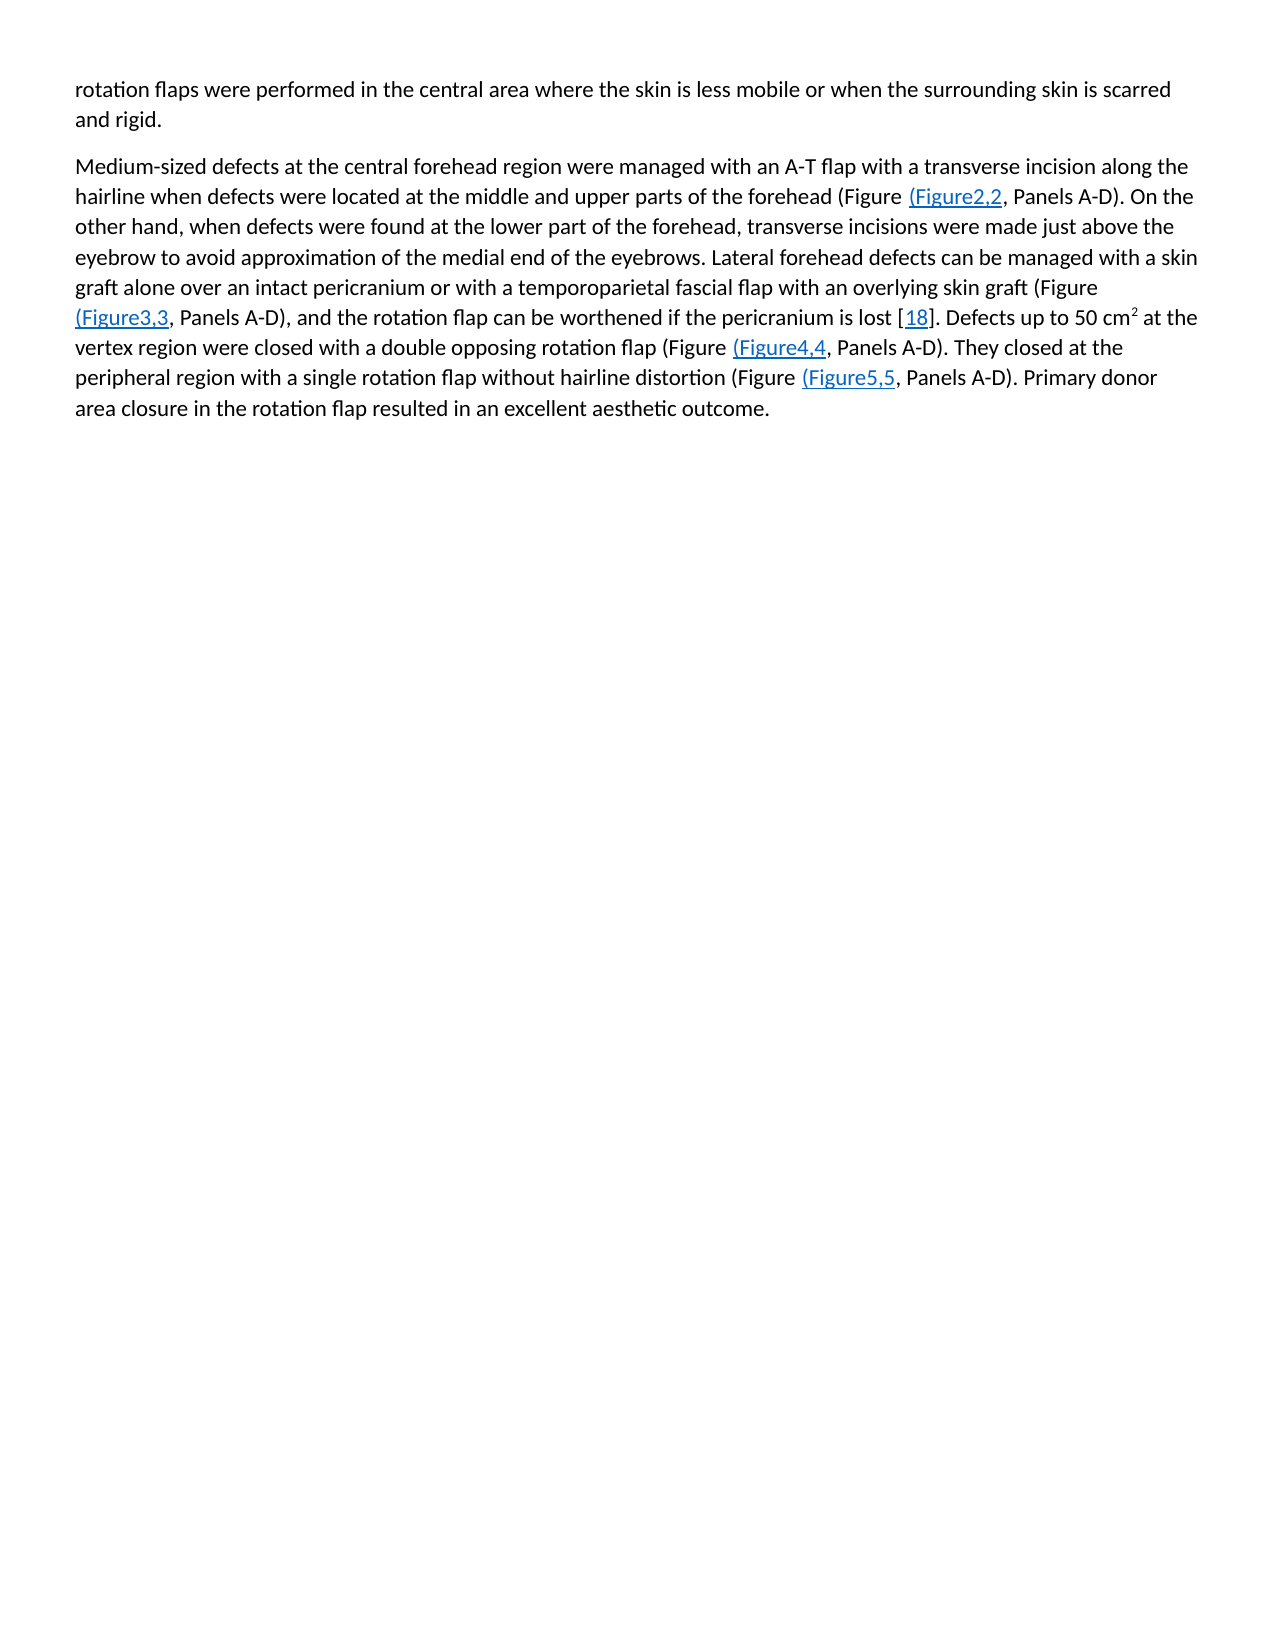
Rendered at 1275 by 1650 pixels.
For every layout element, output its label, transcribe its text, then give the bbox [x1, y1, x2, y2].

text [75, 75, 1200, 133]
text Medium-sized defects at the central forehead region were managed with an A-T flap with a transverse incision along the hairline when defects were located at the middle and upper parts of the forehead (Figure ​(Figure2,2, Panels A-D). On the other hand, when defects were found at the lower part of the forehead, transverse incisions were made just above the eyebrow to avoid approximation of the medial end of the eyebrows. Lateral forehead defects can be managed with a skin graft alone over an intact pericranium or with a temporoparietal fascial flap with an overlying skin graft (Figure ​(Figure3,3, Panels A-D), and the rotation flap can be worthened if the pericranium is lost [18]. Defects up to 50 cm2 at the vertex region were closed with a double opposing rotation flap (Figure ​(Figure4,4, Panels A-D). They closed at the peripheral region with a single rotation flap without hairline distortion (Figure ​(Figure5,5, Panels A-D). Primary donor area closure in the rotation flap resulted in an excellent aesthetic outcome. [75, 152, 1200, 422]
